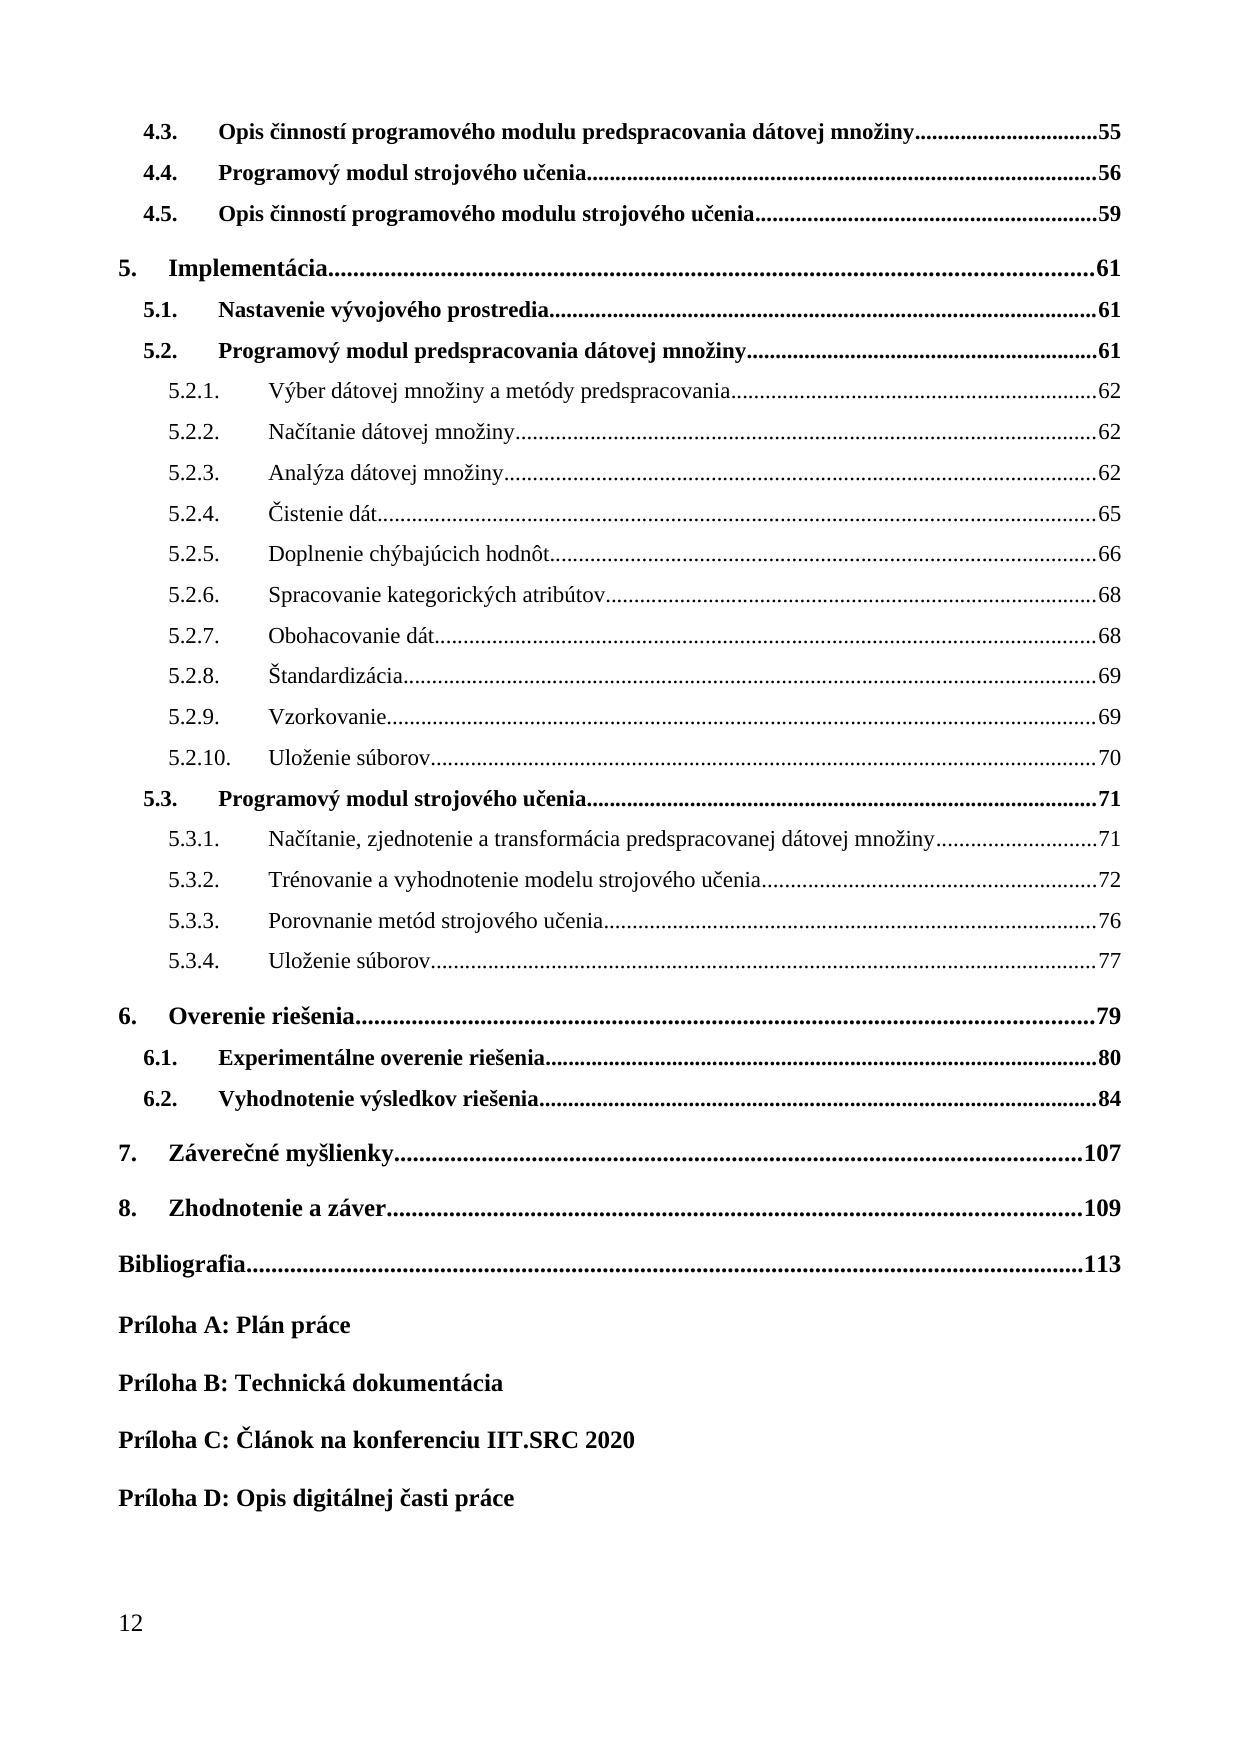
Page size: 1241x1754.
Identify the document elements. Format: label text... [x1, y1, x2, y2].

text Bibliografia 113 [118, 1249, 1122, 1278]
text Príloha C: Článok na konferenciu IIT.SRC 2020 [118, 1425, 1122, 1454]
text 4.5. Opis činností programového modulu strojového učenia 59 [143, 199, 1122, 226]
text 5. Implementácia 61 [118, 253, 1122, 282]
text 5.2.10. Uloženie súborov 70 [168, 744, 1122, 770]
text 5.2.2. Načítanie dátovej množiny 62 [168, 418, 1122, 444]
text 6.1. Experimentálne overenie riešenia 80 [143, 1044, 1122, 1070]
text Príloha D: Opis digitálnej časti práce [118, 1483, 1122, 1511]
text Príloha B: Technická dokumentácia [118, 1368, 1122, 1396]
text 5.1. Nastavenie vývojového prostredia 61 [143, 296, 1122, 322]
text 8. Zhodnotenie a záver 109 [118, 1193, 1122, 1222]
text 5.3.1. Načítanie, zjednotenie a transformácia predspracovanej dátovej množiny 71 [168, 825, 1122, 852]
text 5.2.9. Vzorkovanie 69 [168, 703, 1122, 729]
text 6.2. Vyhodnotenie výsledkov riešenia 84 [143, 1085, 1122, 1111]
text 7. Záverečné myšlienky 107 [118, 1138, 1122, 1167]
text 5.2.7. Obohacovanie dát 68 [168, 622, 1122, 648]
text 4.4. Programový modul strojového učenia 56 [143, 159, 1122, 185]
text 5.2.1. Výber dátovej množiny a metódy predspracovania 62 [168, 377, 1122, 404]
text 5.2. Programový modul predspracovania dátovej množiny 61 [143, 337, 1122, 363]
text 4.3. Opis činností programového modulu predspracovania dátovej množiny 55 [143, 118, 1122, 144]
text 5.3.4. Uloženie súborov 77 [168, 948, 1122, 974]
text 5.3.3. Porovnanie metód strojového učenia 76 [168, 907, 1122, 933]
text 5.3.2. Trénovanie a vyhodnotenie modelu strojového učenia 72 [168, 866, 1122, 892]
text 5.2.6. Spracovanie kategorických atribútov 68 [168, 581, 1122, 607]
text 5.2.8. Štandardizácia 69 [168, 662, 1122, 689]
text 5.3. Programový modul strojového učenia 71 [143, 785, 1122, 811]
text 5.2.4. Čistenie dát 65 [168, 499, 1122, 526]
text 5.2.3. Analýza dátovej množiny 62 [168, 459, 1122, 485]
text 6. Overenie riešenia 79 [118, 1001, 1122, 1029]
text 5.2.5. Doplnenie chýbajúcich hodnôt 66 [168, 540, 1122, 567]
text Príloha A: Plán práce [118, 1310, 1122, 1339]
